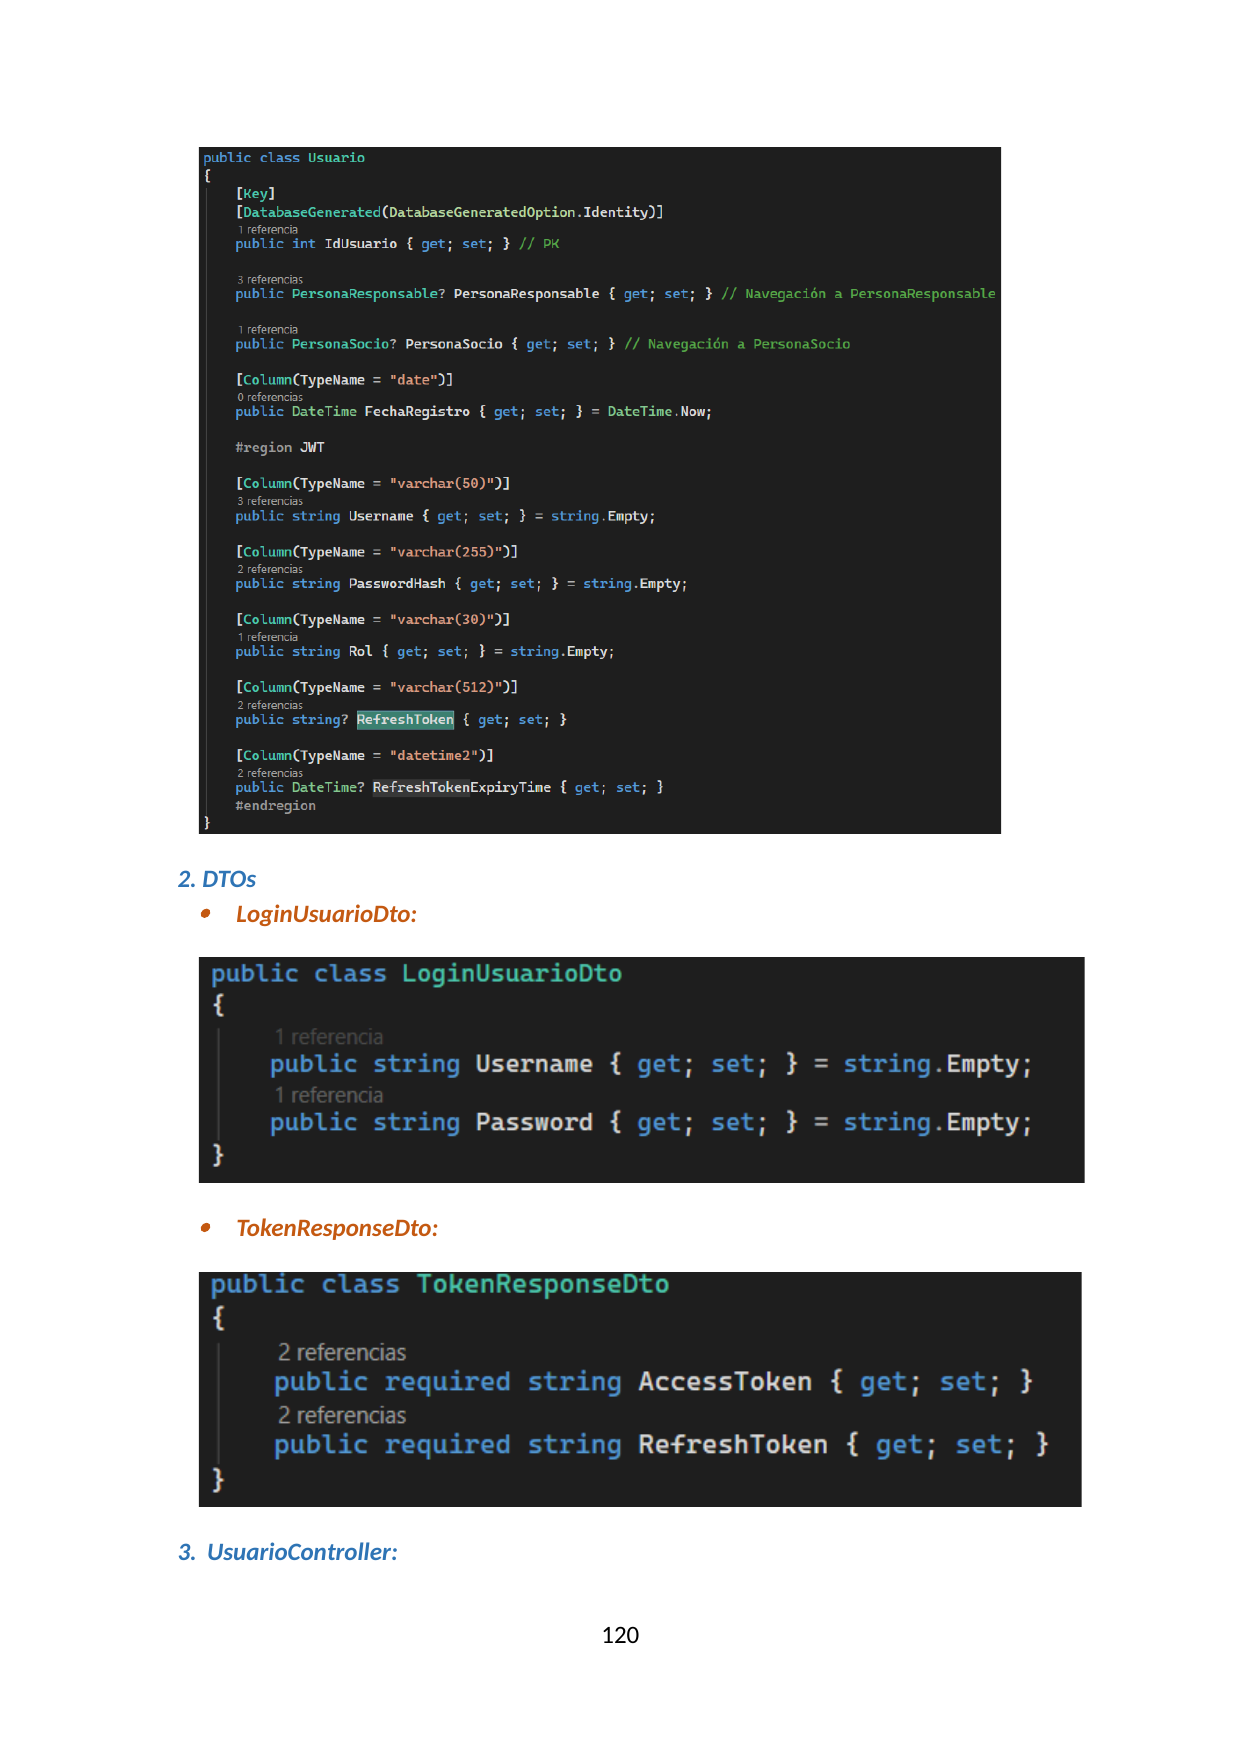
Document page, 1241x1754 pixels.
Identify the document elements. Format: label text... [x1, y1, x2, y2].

picture [198, 957, 1085, 1183]
text 2. DTOs [177, 863, 1063, 893]
list UsuarioController: [391, 1536, 1063, 1566]
list TokenResponseDto: [199, 1212, 1063, 1242]
list LoginUsuarioDto: [199, 898, 1063, 928]
picture [198, 1272, 1082, 1507]
picture [198, 147, 1002, 834]
